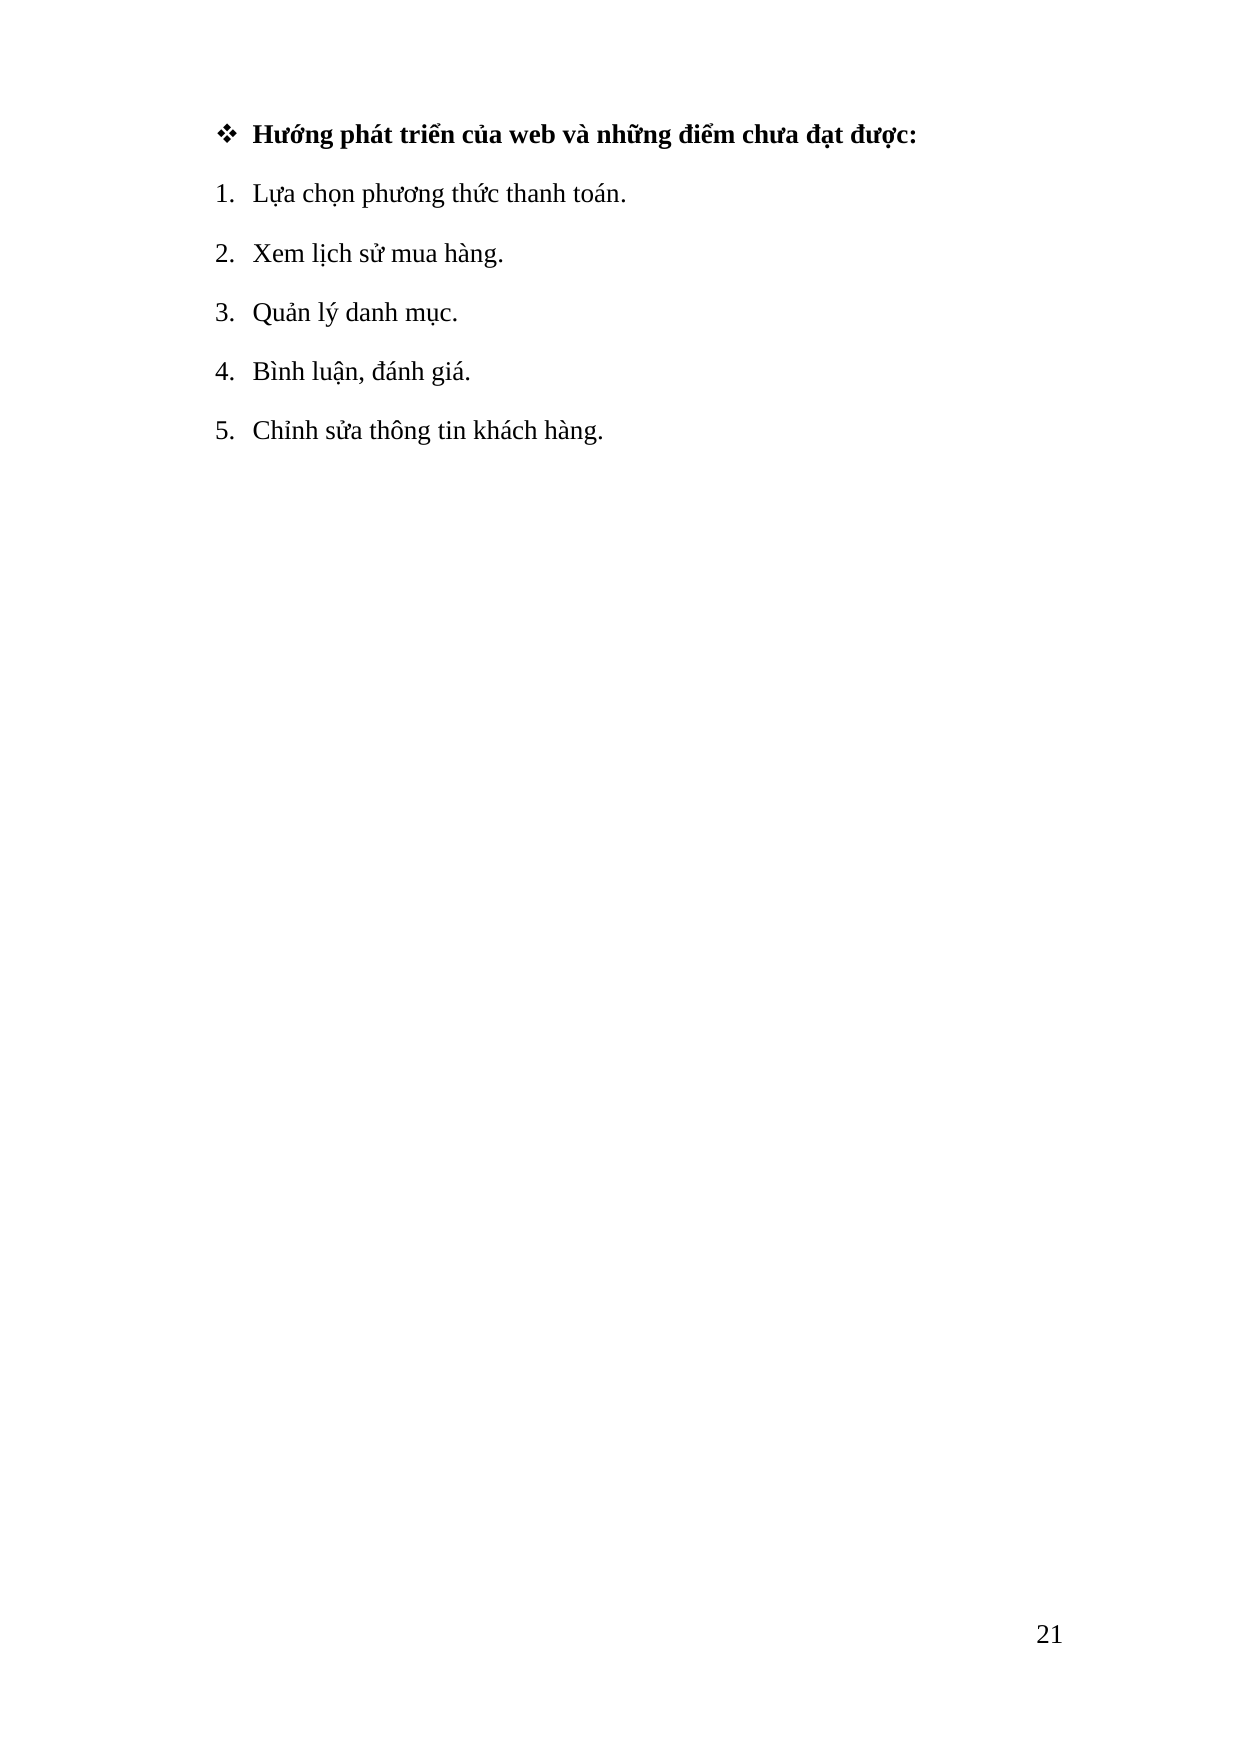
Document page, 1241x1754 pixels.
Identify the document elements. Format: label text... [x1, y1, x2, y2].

list Xem lịch sử mua hàng. [215, 237, 1063, 268]
list Lựa chọn phương thức thanh toán. [215, 177, 1063, 209]
list Quản lý danh mục. [215, 296, 1063, 327]
list Chỉnh sửa thông tin khách hàng. [215, 414, 1063, 445]
list Hướng phát triển của web và những điểm chưa đạt được: [215, 118, 1063, 149]
list Bình luận, đánh giá. [215, 355, 1063, 386]
